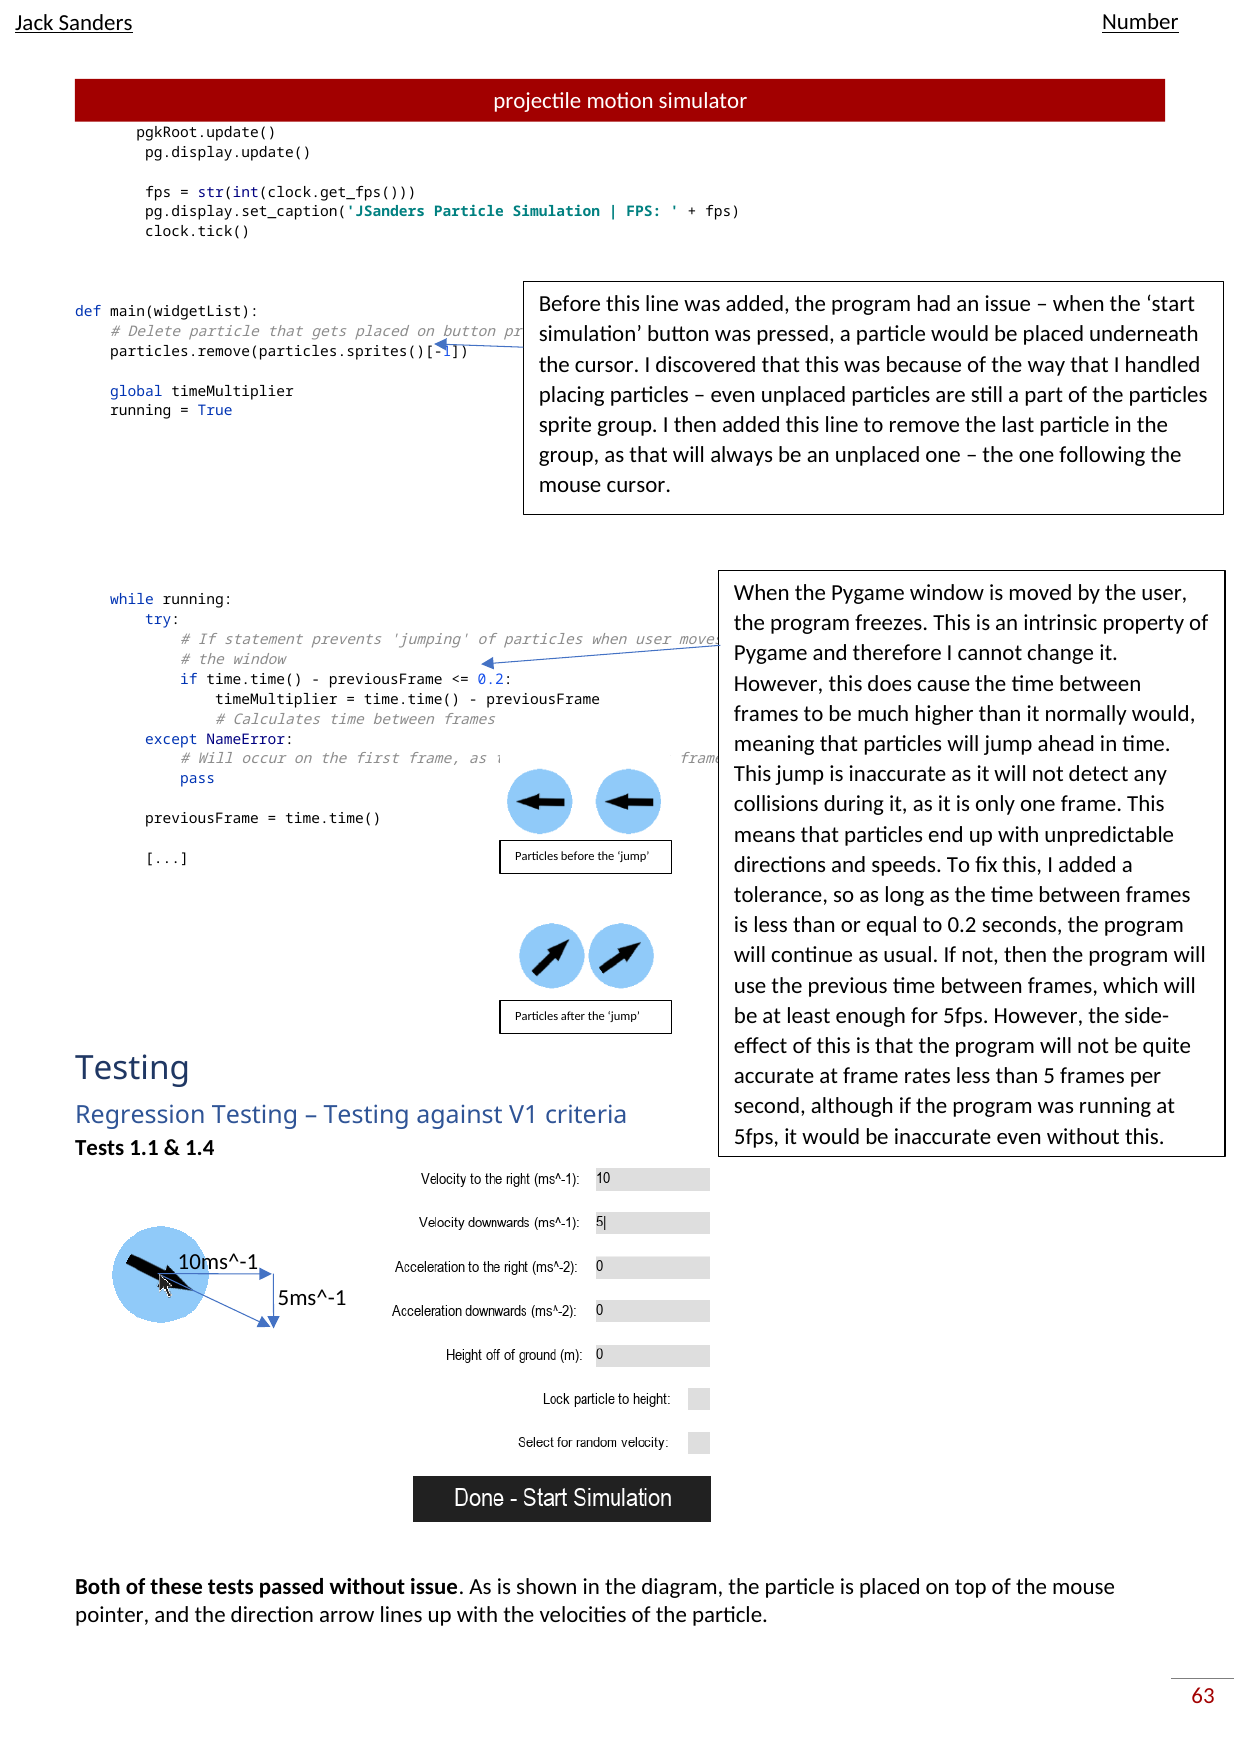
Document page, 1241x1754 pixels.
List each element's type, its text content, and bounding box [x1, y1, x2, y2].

picture [500, 748, 671, 840]
text while running: try: # If statement prevents 'jumping' of particles when user moves # the window if time.time() - previousFrame <= 0.2: timeMultiplier = time.time() - previousFrame # Calculates time between frames except NameError: # Will occur on the first frame, as there is no previous frame pass previousFrame = time.time() [...] [75, 569, 1165, 868]
subtitle Regression Testing – Testing against V1 criteria [75, 1097, 718, 1131]
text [75, 122, 1165, 241]
subtitle Testing [75, 1044, 718, 1089]
picture [509, 906, 664, 1000]
text def main(widgetList): # Delete particle that gets placed on button press particles.remove(particles.sprites()[-1]) global timeMultiplier running = True [75, 301, 523, 450]
text Both of these tests passed without issue. As is shown in the diagram, the particle is placed on top of the mouse pointer, and the direction arrow lines up with the velocities of the particle. [75, 1572, 1165, 1628]
picture [75, 1161, 718, 1545]
text Tests 1.1 & 1.4 [75, 1133, 1165, 1162]
